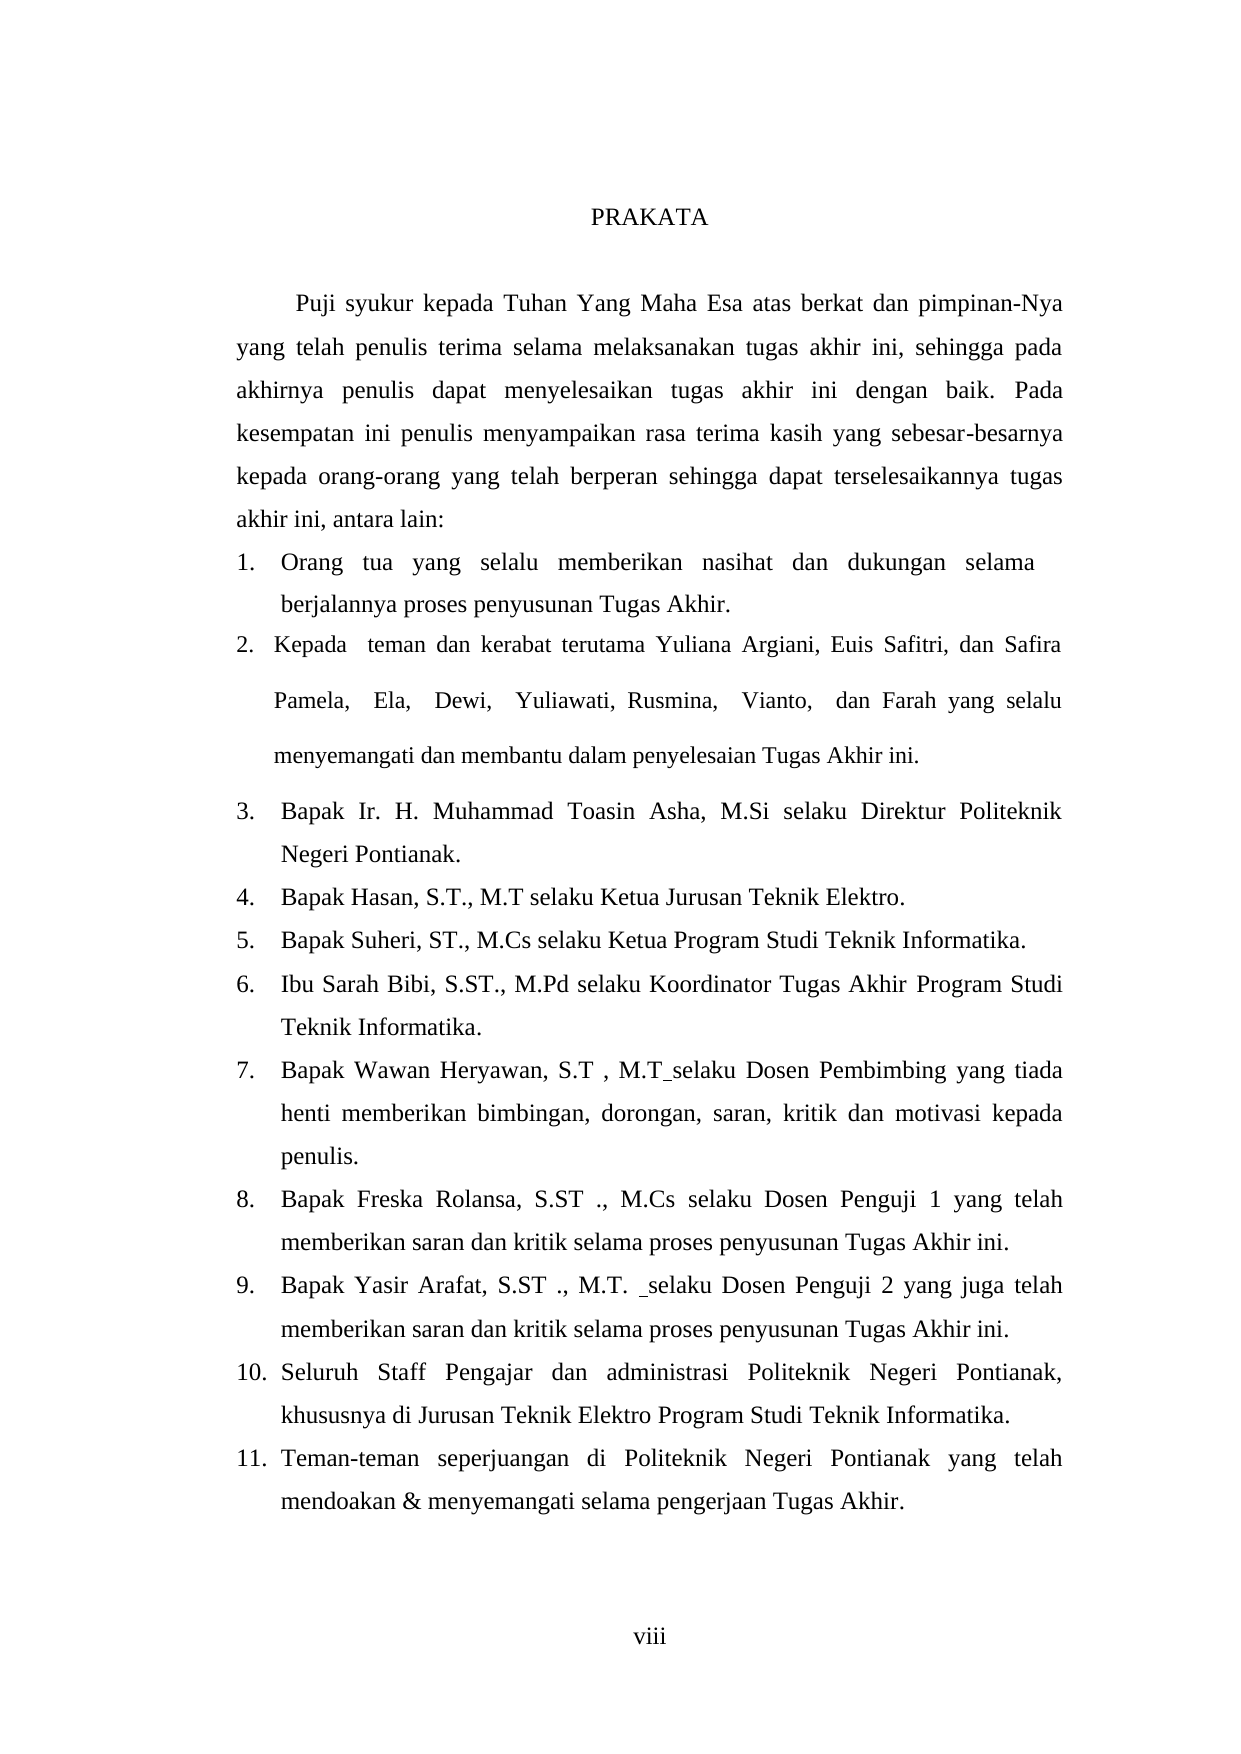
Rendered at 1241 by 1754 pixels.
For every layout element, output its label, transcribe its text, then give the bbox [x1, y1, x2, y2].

list Bapak Yasir Arafat, S.ST ., M.T. selaku Dosen Penguji 2 yang juga telah memberikan saran dan kritik selama proses penyusunan Tugas Akhir ini. [236, 1271, 1063, 1342]
list Bapak Hasan, S.T., M.T selaku Ketua Jurusan Teknik Elektro. [236, 882, 1063, 911]
list Bapak Suheri, ST., M.Cs selaku Ketua Program Studi Teknik Informatika. [236, 926, 1063, 954]
text Puji syukur kepada Tuhan Yang Maha Esa atas berkat dan pimpinan-Nya yang telah penulis terima selama melaksanakan tugas akhir ini, sehingga pada akhirnya penulis dapat menyelesaikan tugas akhir ini dengan baik. Pada kesempatan ini penulis menyampaikan rasa terima kasih yang sebesar-besarnya kepada orang-orang yang telah berperan sehingga dapat terselesaikannya tugas akhir ini, antara lain: [236, 288, 1063, 533]
list Bapak Freska Rolansa, S.ST ., M.Cs selaku Dosen Penguji 1 yang telah memberikan saran dan kritik selama proses penyusunan Tugas Akhir ini. [236, 1184, 1063, 1256]
list Teman-teman seperjuangan di Politeknik Negeri Pontianak yang telah mendoakan & menyemangati selama pengerjaan Tugas Akhir. [236, 1443, 1063, 1515]
list Orang tua yang selalu memberikan nasihat dan dukungan selama berjalannya proses penyusunan Tugas Akhir. [236, 547, 1035, 618]
list Kepada teman dan kerabat terutama Yuliana Argiani, Euis Safitri, dan Safira Pamela, Ela, Dewi, Yuliawati, Rusmina, Vianto, dan Farah yang selalu menyemangati dan membantu dalam penyelesaian Tugas Akhir ini. [236, 631, 1063, 768]
list Bapak Wawan Heryawan, S.T , M.T selaku Dosen Pembimbing yang tiada henti memberikan bimbingan, dorongan, saran, kritik dan motivasi kepada penulis. [236, 1055, 1063, 1170]
list Seluruh Staff Pengajar dan administrasi Politeknik Negeri Pontianak, khususnya di Jurusan Teknik Elektro Program Studi Teknik Informatika. [236, 1357, 1063, 1429]
subtitle PRAKATA [236, 202, 1063, 231]
list Bapak Ir. H. Muhammad Toasin Asha, M.Si selaku Direktur Politeknik Negeri Pontianak. [236, 796, 1063, 868]
list Ibu Sarah Bibi, S.ST., M.Pd selaku Koordinator Tugas Akhir Program Studi Teknik Informatika. [236, 969, 1063, 1041]
